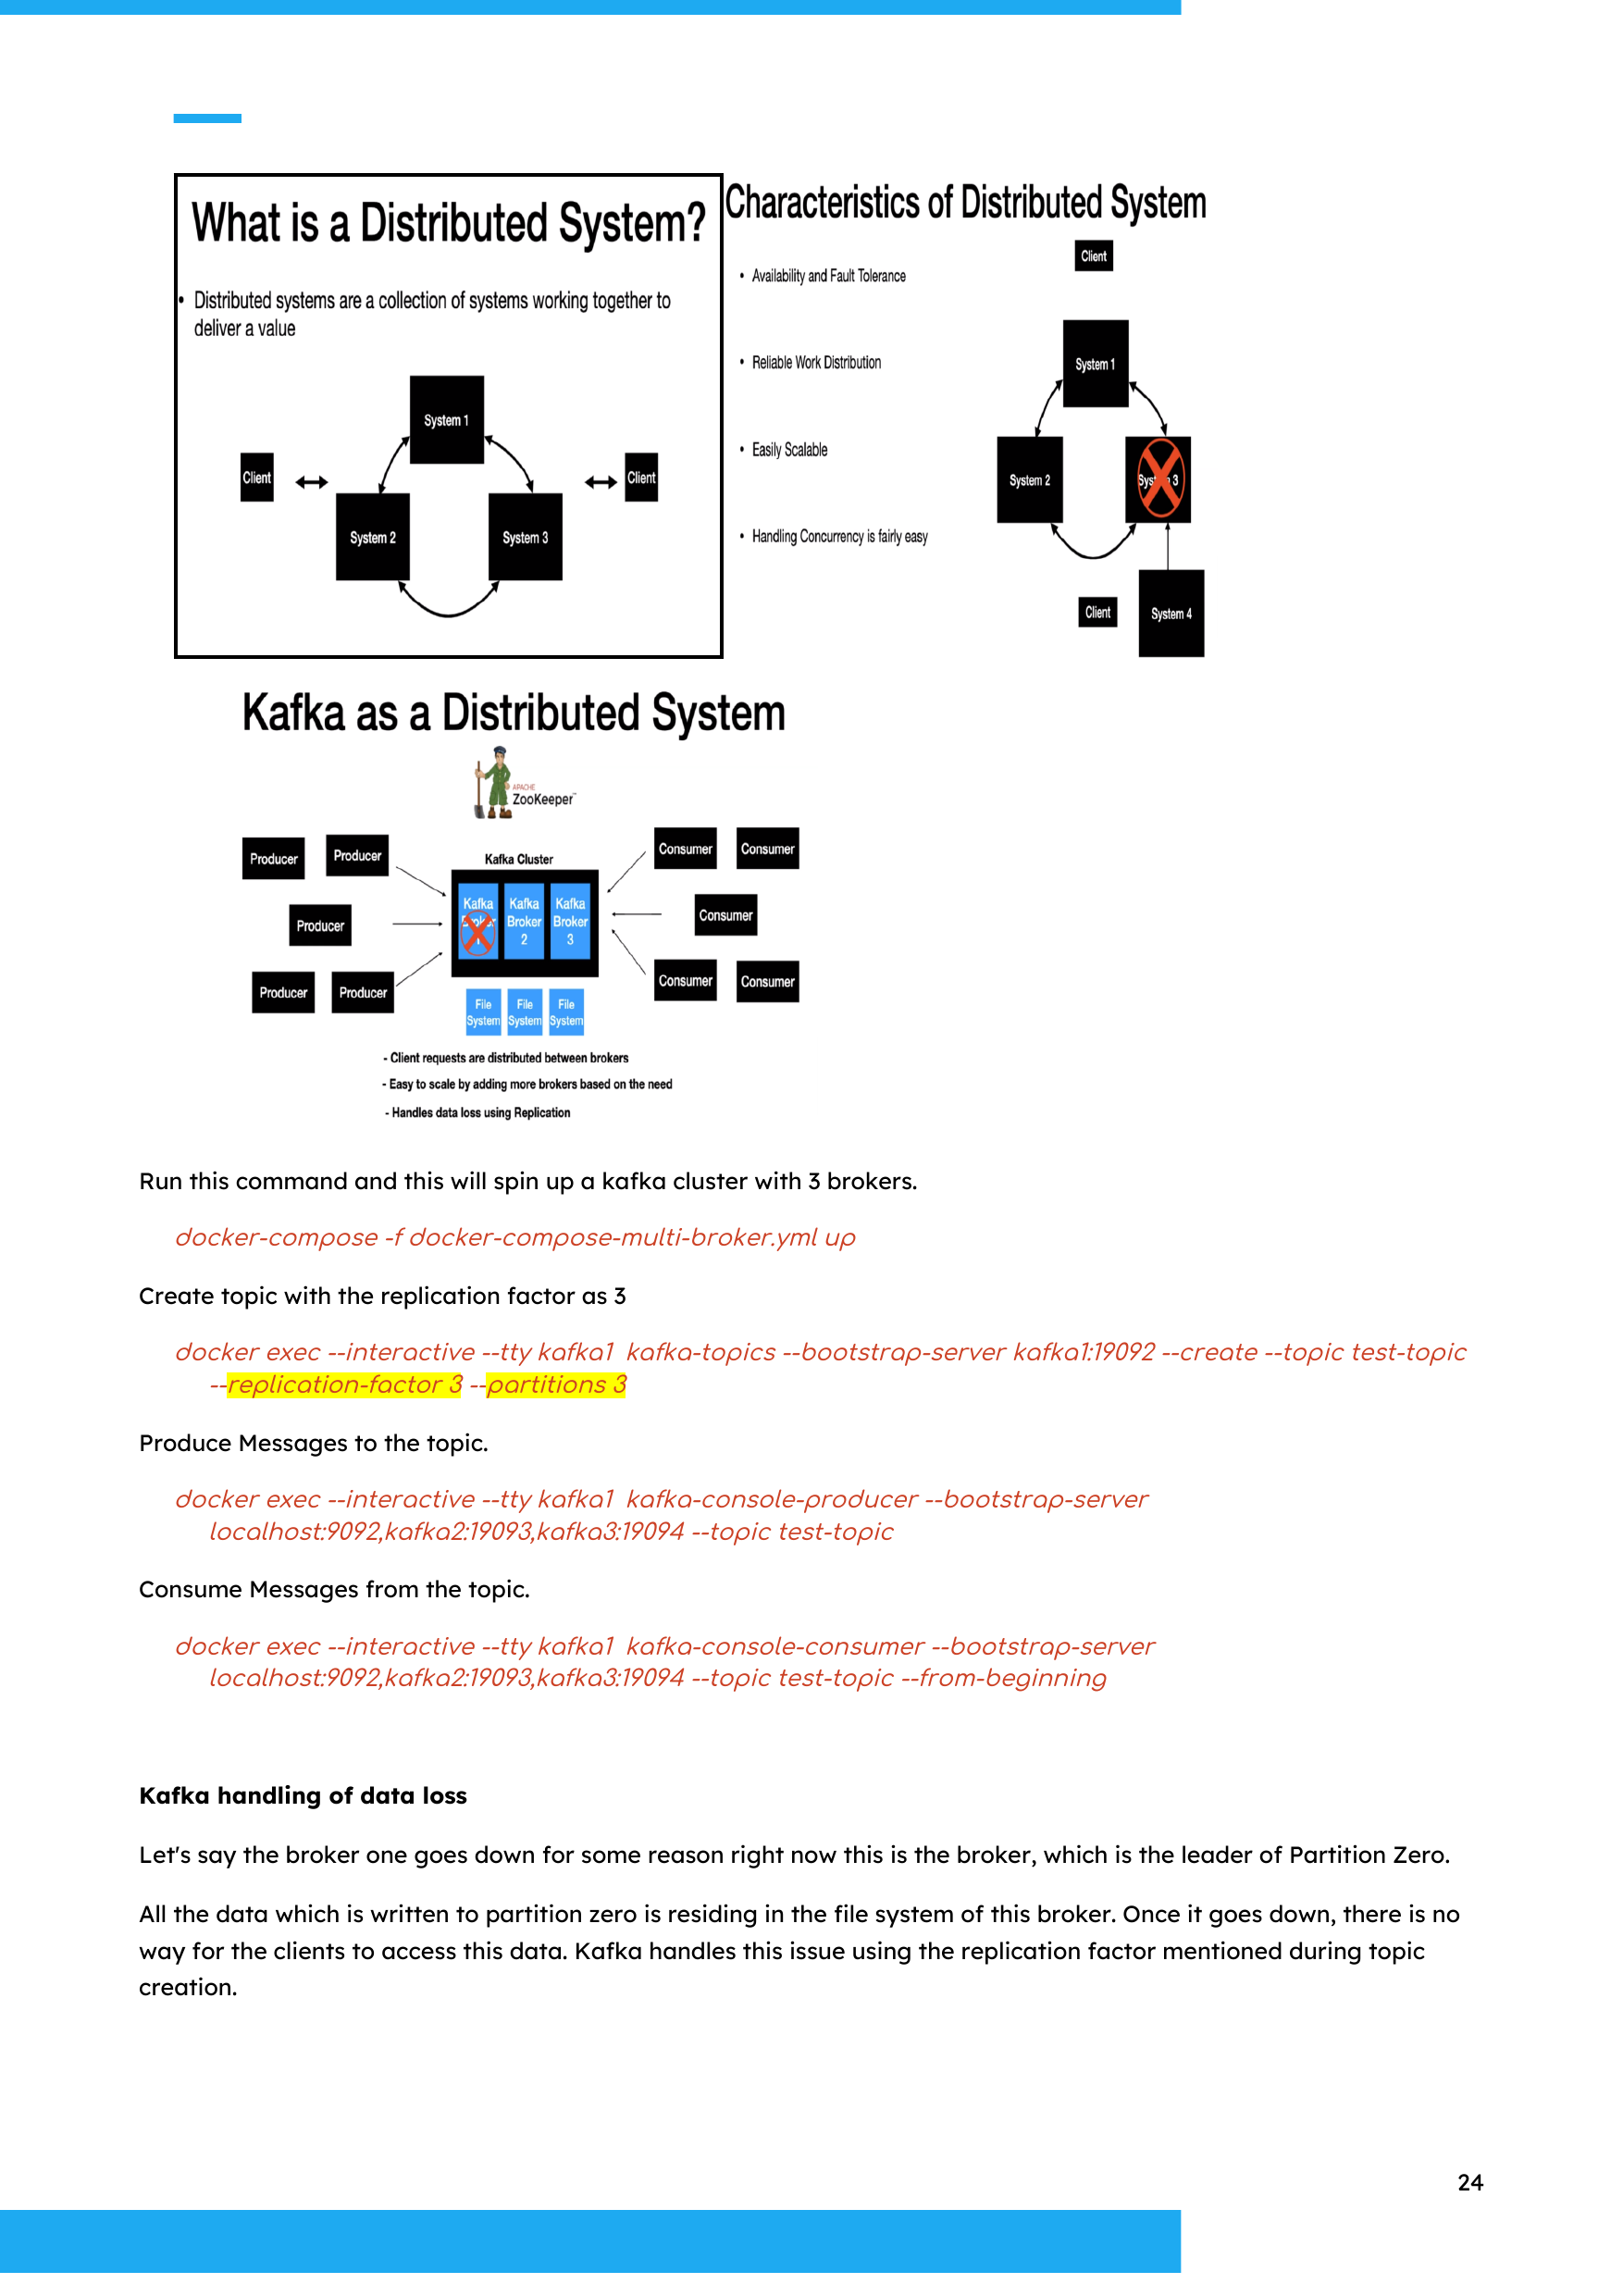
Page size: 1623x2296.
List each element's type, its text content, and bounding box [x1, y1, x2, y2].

subtitle docker exec --interactive --tty kafka1 kafka-topics --bootstrap-server kafka1:19092 --create --topic test-topic --replication-factor 3 --partitions 3 [173, 1340, 1484, 1398]
picture [0, 2210, 1182, 2273]
text Let's say the broker one goes down for some reason right now this is the broker, which is the leader of Partition Zero. [139, 1841, 1484, 1869]
text Create topic with the replication factor as 3 [139, 1281, 1484, 1309]
picture [0, 0, 1182, 15]
subtitle docker exec --interactive --tty kafka1 kafka-console-consumer --bootstrap-server localhost:9092,kafka2:19093,kafka3:19094 --topic test-topic --from-beginning [173, 1634, 1484, 1693]
text All the data which is written to partition zero is residing in the file system of this broker. Once it goes down, there is no way for the clients to access this data. Kafka handles this issue using the replication factor mentioned during topic creation. [139, 1900, 1484, 2001]
subtitle docker exec --interactive --tty kafka1 kafka-console-producer --bootstrap-server localhost:9092,kafka2:19093,kafka3:19094 --topic test-topic [173, 1487, 1484, 1545]
subtitle docker-compose -f docker-compose-multi-broker.yml up [173, 1225, 1484, 1251]
picture [724, 179, 1218, 659]
picture [208, 665, 818, 1136]
text Kafka handling of data loss [139, 1781, 1484, 1810]
picture [173, 114, 242, 123]
text Run this command and this will spin up a kafka cluster with 3 brokers. [139, 1166, 1484, 1195]
picture [178, 177, 720, 655]
text Consume Messages from the topic. [139, 1575, 1484, 1604]
text Produce Messages to the topic. [139, 1428, 1484, 1457]
